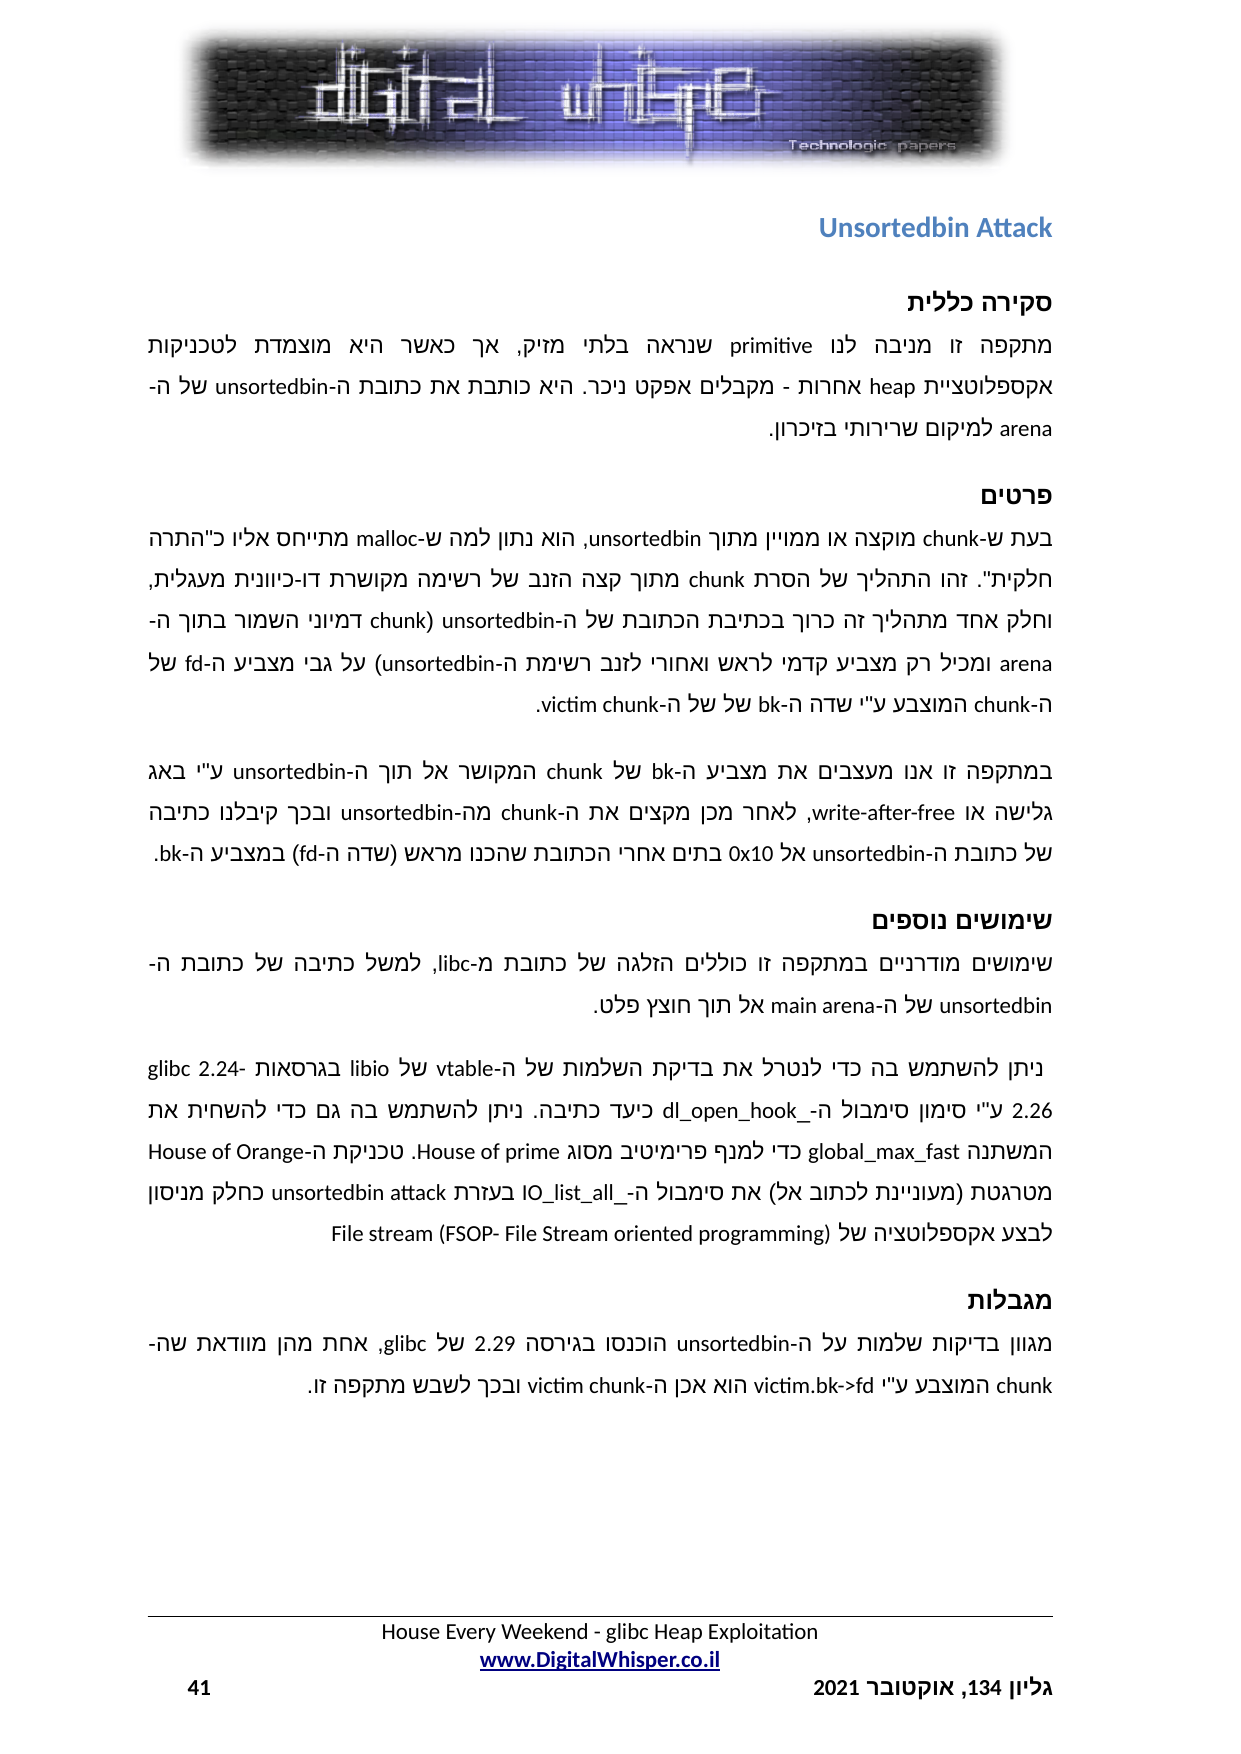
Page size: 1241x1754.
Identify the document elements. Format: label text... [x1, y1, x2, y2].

text מתקפה זו מניבה לנו primitive שנראה בלתי מזיק, אך כאשר היא מוצמדת לטכניקות אקספלוטציית heap אחרות - מקבלים אפקט ניכר. היא כותבת את כתובת ה-unsortedbin של ה-arena למיקום שרירותי בזיכרון. [148, 331, 1053, 442]
text שימושים מודרניים במתקפה זו כוללים הזלגה של כתובת מ-libc, למשל כתיבה של כתובת ה-unsortedbin של ה-main arena אל תוך חוצץ פלט. [148, 949, 1053, 1019]
text מגוון בדיקות שלמות על ה-unsortedbin הוכנסו בגירסה 2.29 של glibc, אחת מהן מוודאת שה-chunk המוצבע ע"י victim.bk->fd הוא אכן ה-victim chunk ובכך לשבש מתקפה זו. [148, 1329, 1053, 1399]
text פרטים [148, 481, 1053, 510]
text שימושים נוספים [148, 906, 1053, 935]
picture [147, 19, 1047, 178]
text Unsortedbin Attack [148, 209, 1053, 245]
text ניתן להשתמש בה כדי לנטרל את בדיקת השלמות של ה-vtable של libio בגרסאות glibc 2.24-2.26 ע"י סימון סימבול ה-_dl_open_hook כיעד כתיבה. ניתן להשתמש בה גם כדי להשחית את המשתנה global_max_fast כדי למנף פרימיטיב מסוג House of prime. טכניקת ה-House of Orange מטרגטת (מעוניינת לכתוב אל) את סימבול ה-_IO_list_all בעזרת unsortedbin attack כחלק מניסון לבצע אקספלוטציה של File stream (FSOP- File Stream oriented programming) [148, 1054, 1053, 1247]
text מגבלות [148, 1286, 1053, 1315]
text במתקפה זו אנו מעצבים את מצביע ה-bk של chunk המקושר אל תוך ה-unsortedbin ע"י באג גלישה או write-after-free, לאחר מכן מקצים את ה-chunk מה-unsortedbin ובכך קיבלנו כתיבה של כתובת ה-unsortedbin אל 0x10 בתים אחרי הכתובת שהכנו מראש (שדה ה-fd) במצביע ה-bk. [148, 757, 1053, 867]
text סקירה כללית [148, 288, 1053, 317]
text בעת ש-chunk מוקצה או ממויין מתוך unsortedbin, הוא נתון למה ש-malloc מתייחס אליו כ"התרה חלקית". זהו התהליך של הסרת chunk מתוך קצה הזנב של רשימה מקושרת דו-כיוונית מעגלית, וחלק אחד מתהליך זה כרוך בכתיבת הכתובת של ה-unsortedbin (chunk דמיוני השמור בתוך ה-arena ומכיל רק מצביע קדמי לראש ואחורי לזנב רשימת ה-unsortedbin) על גבי מצביע ה-fd של ה-chunk המוצבע ע"י שדה ה-bk של של ה-victim chunk. [148, 524, 1053, 718]
